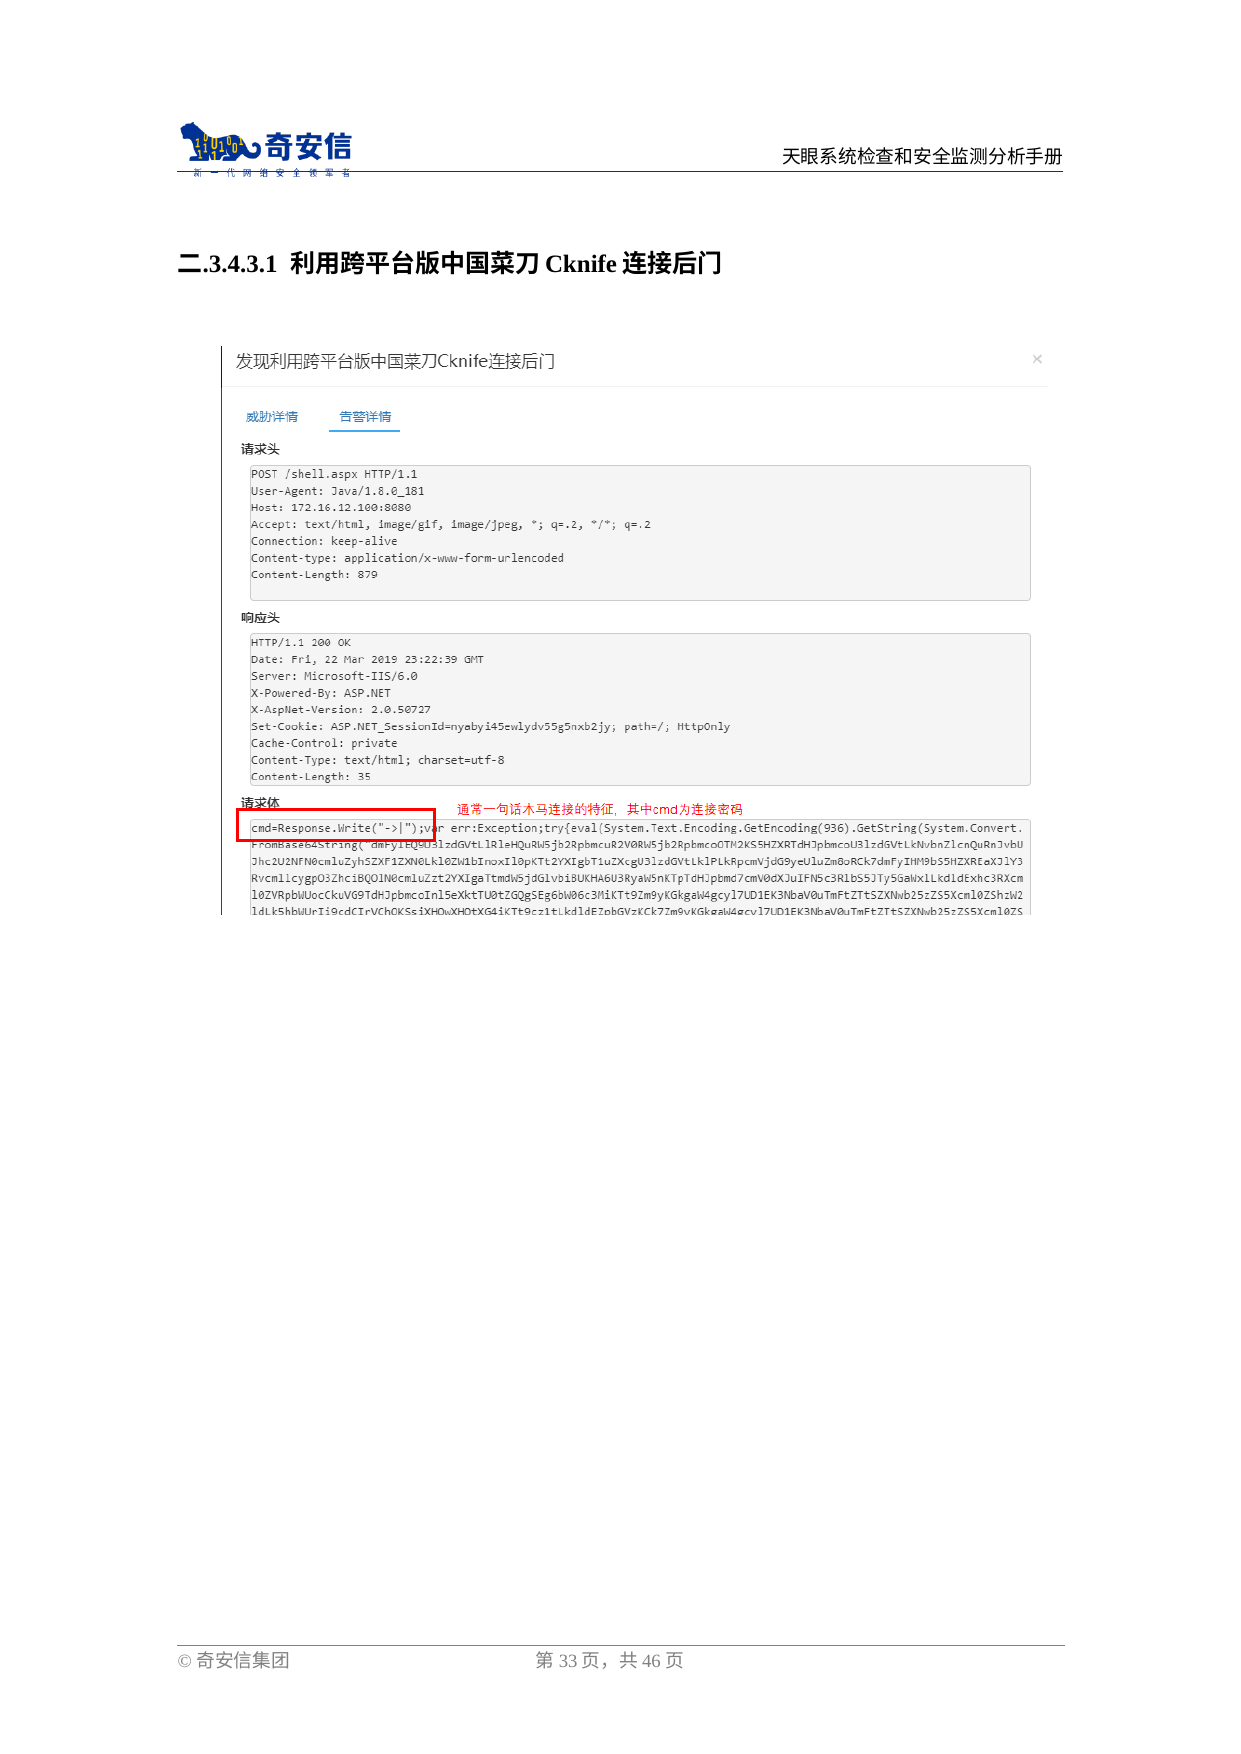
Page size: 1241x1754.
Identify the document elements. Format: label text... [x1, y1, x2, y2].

picture [177, 121, 355, 171]
picture [221, 346, 1048, 915]
text 利用跨平台版中国菜刀Cknife连接后门 [177, 228, 1063, 296]
picture [177, 172, 355, 181]
